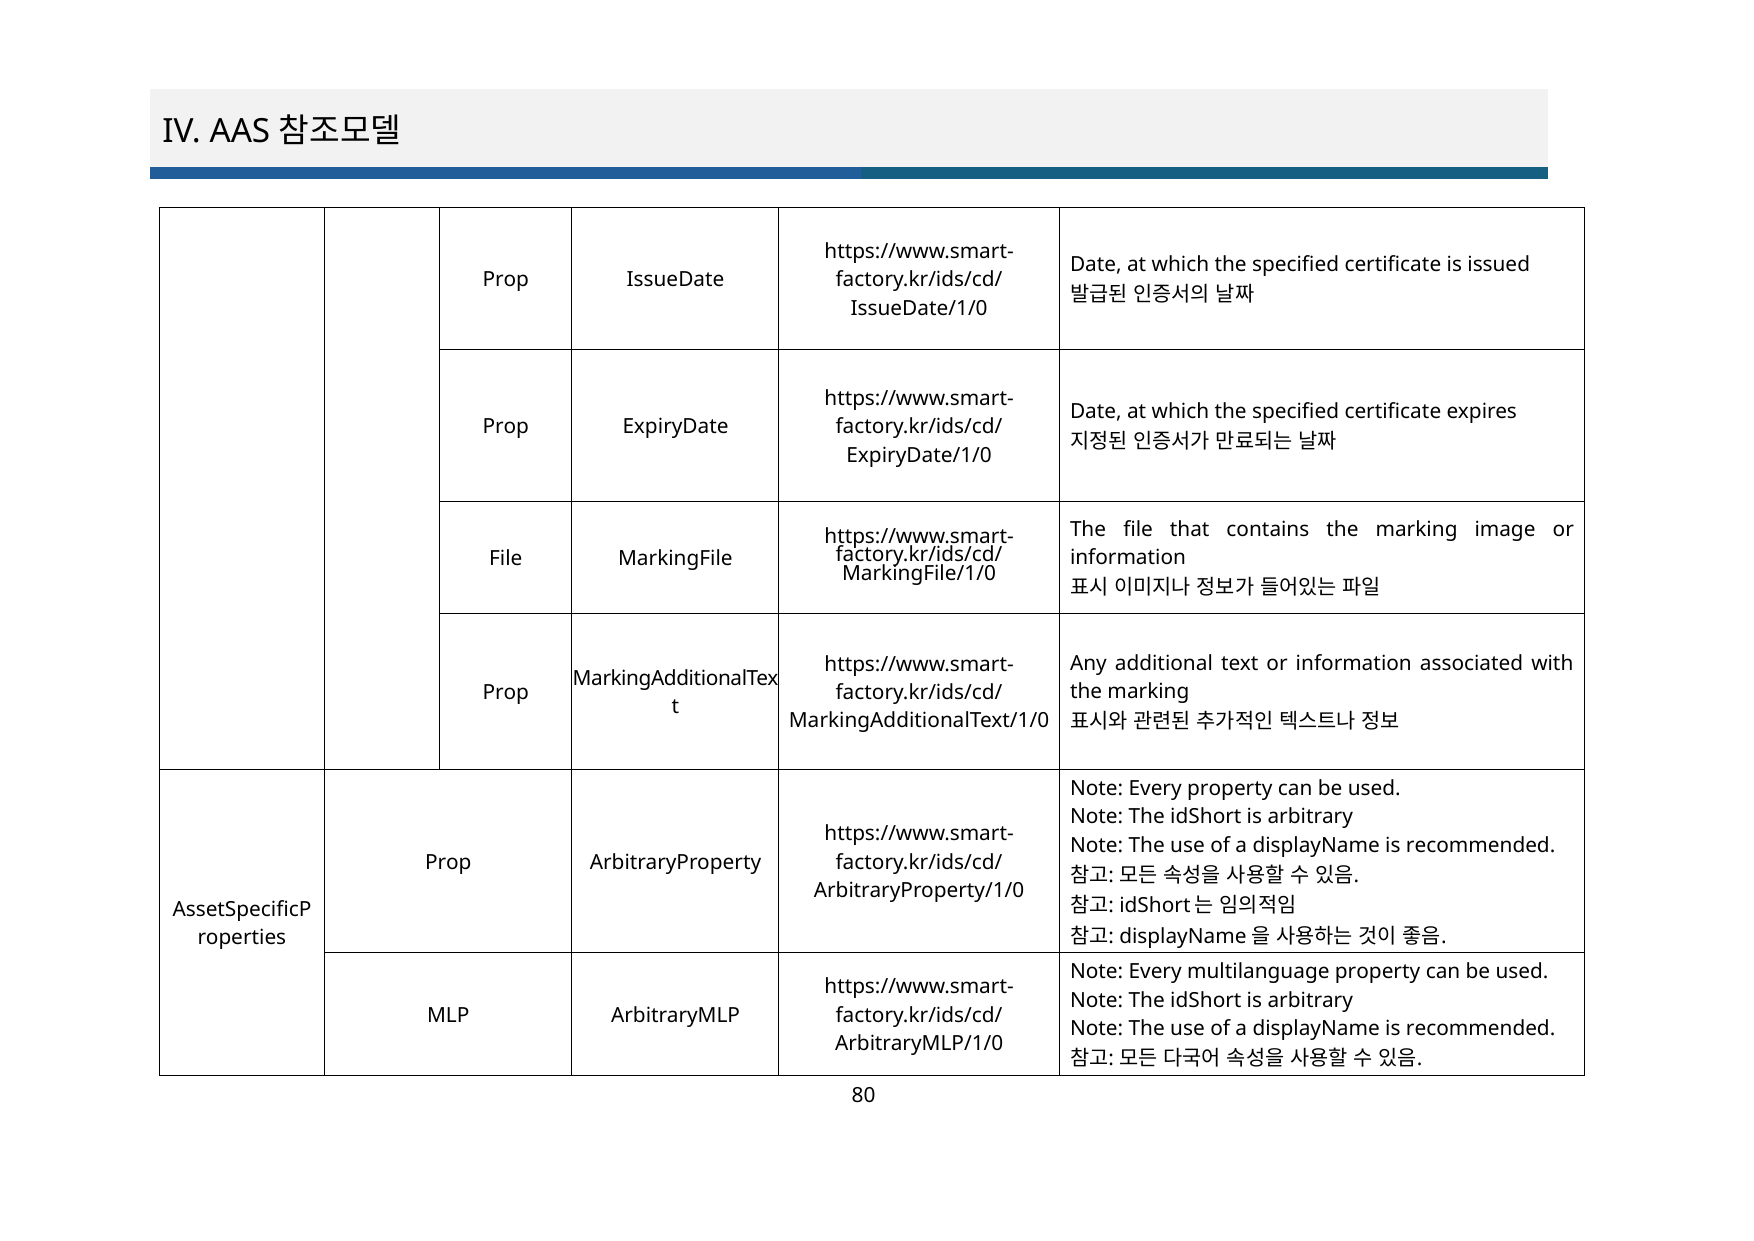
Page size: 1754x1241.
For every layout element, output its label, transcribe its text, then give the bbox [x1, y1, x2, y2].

table_cell Note: Every property can be used. Note: The idShort is arbitrary Note: The use of a displayName is recommended. 참고: 모든 속성을 사용할 수 있음. 참고: idShort는 임의적임 참고: displayName을 사용하는 것이 좋음. [1060, 770, 1584, 952]
table_cell https://www.smart-factory.kr/ids/cd/MarkingAdditionalText/1/0 [779, 614, 1059, 769]
table_cell IssueDate [572, 208, 778, 349]
table_cell MarkingAdditionalText [572, 614, 778, 769]
table_cell ArbitraryMLP [572, 953, 778, 1075]
table_cell https://www.smart-factory.kr/ids/cd/ArbitraryProperty/1/0 [779, 770, 1059, 952]
table_cell https://www.smart-factory.kr/ids/cd/IssueDate/1/0 [779, 208, 1059, 349]
table_cell ExpiryDate [572, 350, 778, 501]
table_cell Prop [440, 350, 571, 501]
table_cell ArbitraryProperty [572, 770, 778, 952]
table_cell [1060, 953, 1584, 1075]
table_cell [779, 953, 1059, 1075]
table_cell Date, at which the specified certificate expires 지정된 인증서가 만료되는 날짜 [1060, 350, 1584, 501]
table_cell File [440, 502, 571, 613]
table_cell https://www.smart-factory.kr/ids/cd/ExpiryDate/1/0 [779, 350, 1059, 501]
table_cell AssetSpecificProperties [160, 770, 324, 1075]
table_cell Date, at which the specified certificate is issued 발급된 인증서의 날짜 [1060, 208, 1584, 349]
table_cell Prop [325, 770, 571, 952]
table_cell The file that contains the marking image or information 표시 이미지나 정보가 들어있는 파일 [1060, 502, 1584, 613]
table_cell Prop [440, 208, 571, 349]
table_cell Prop [440, 614, 571, 769]
table_cell https://www.smart-factory.kr/ids/cd/MarkingFile/1/0 [779, 502, 1059, 613]
table_cell MLP [325, 953, 571, 1075]
table_cell Any additional text or information associated with the marking 표시와 관련된 추가적인 텍스트나 정보 [1060, 614, 1584, 769]
table_cell MarkingFile [572, 502, 778, 613]
